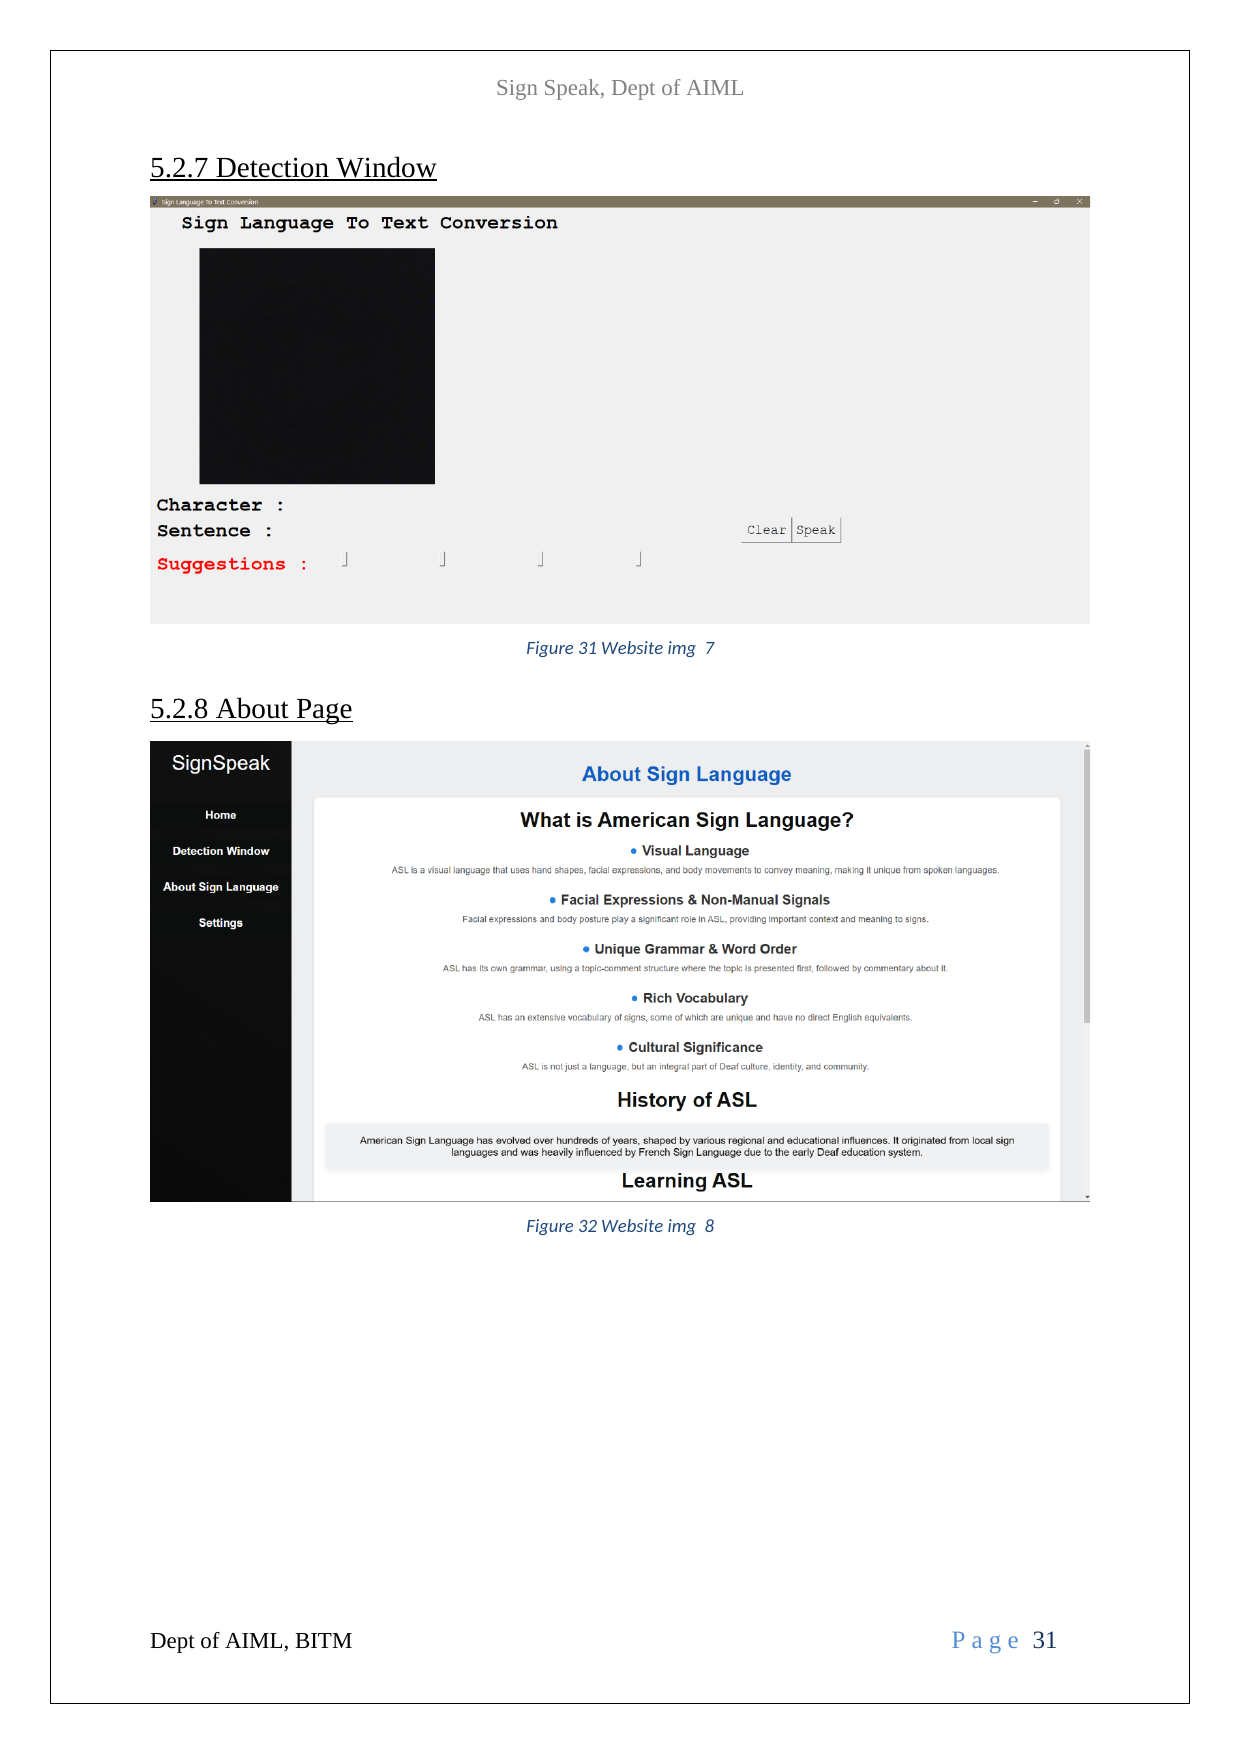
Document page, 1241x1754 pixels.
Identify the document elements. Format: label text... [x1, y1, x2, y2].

picture [150, 196, 1091, 624]
subtitle 5.2.8 About Page [150, 692, 1090, 725]
picture [150, 741, 1091, 1202]
text 5.2.7 Detection Window [150, 150, 1090, 196]
